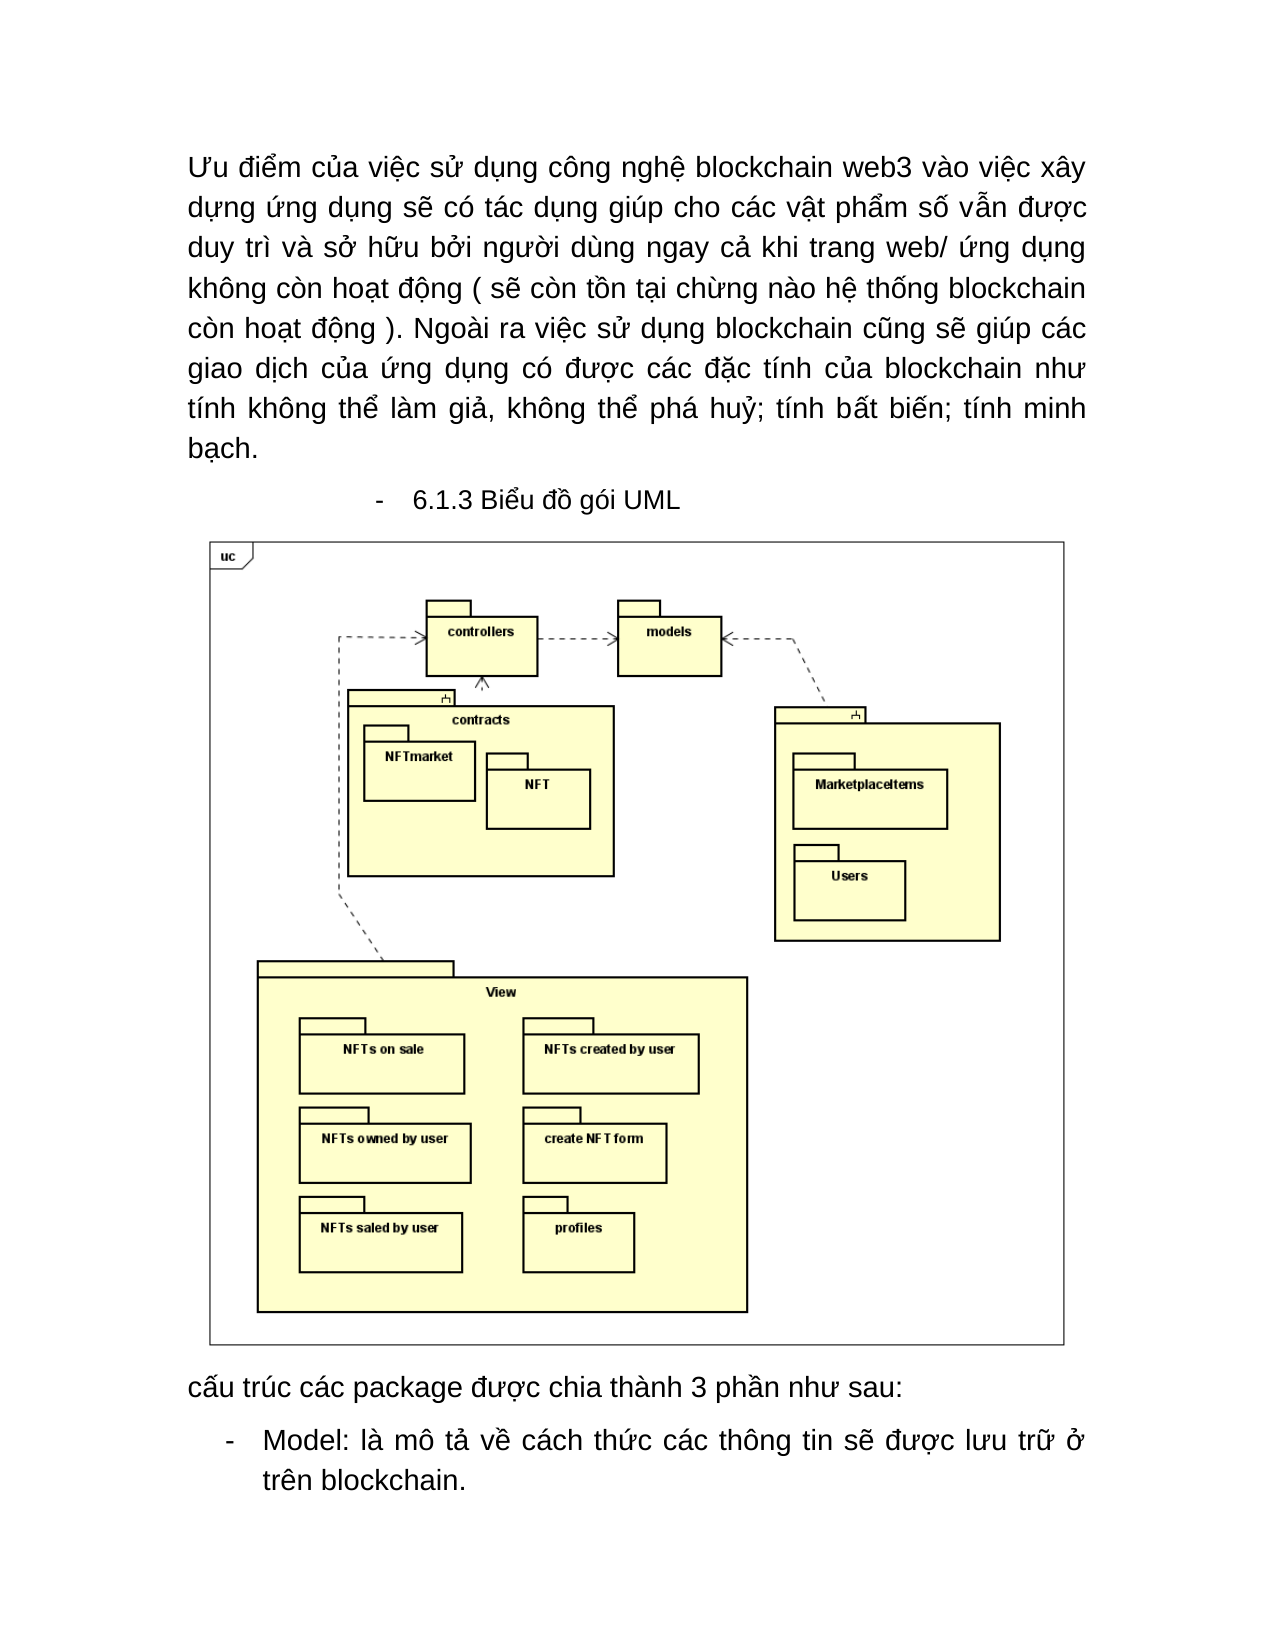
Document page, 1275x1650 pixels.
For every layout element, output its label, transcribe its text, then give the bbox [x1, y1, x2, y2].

picture [203, 534, 1072, 1353]
list Model: là mô tả về cách thức các thông tin sẽ được lưu trữ ở trên blockchain. [225, 1423, 1087, 1497]
text Ưu điểm của việc sử dụng công nghệ blockchain web3 vào việc xây dựng ứng dụng sẽ có tác dụng giúp cho các vật phẩm số vẫn được duy trì và sở hữu bởi người dùng ngay cả khi trang web/ ứng dụng không còn hoạt động ( sẽ còn tồn tại chừng nào hệ thống blockchain còn hoạt động ). Ngoài ra việc sử dụng blockchain cũng sẽ giúp các giao dịch của ứng dụng có được các đặc tính của blockchain như tính không thể làm giả, không thể phá huỷ; tính bất biến; tính minh bạch. [187, 150, 1087, 465]
subtitle 6.1.3 Biểu đồ gói UML [375, 484, 1087, 515]
text cấu trúc các package được chia thành 3 phần như sau: [187, 1370, 1087, 1404]
